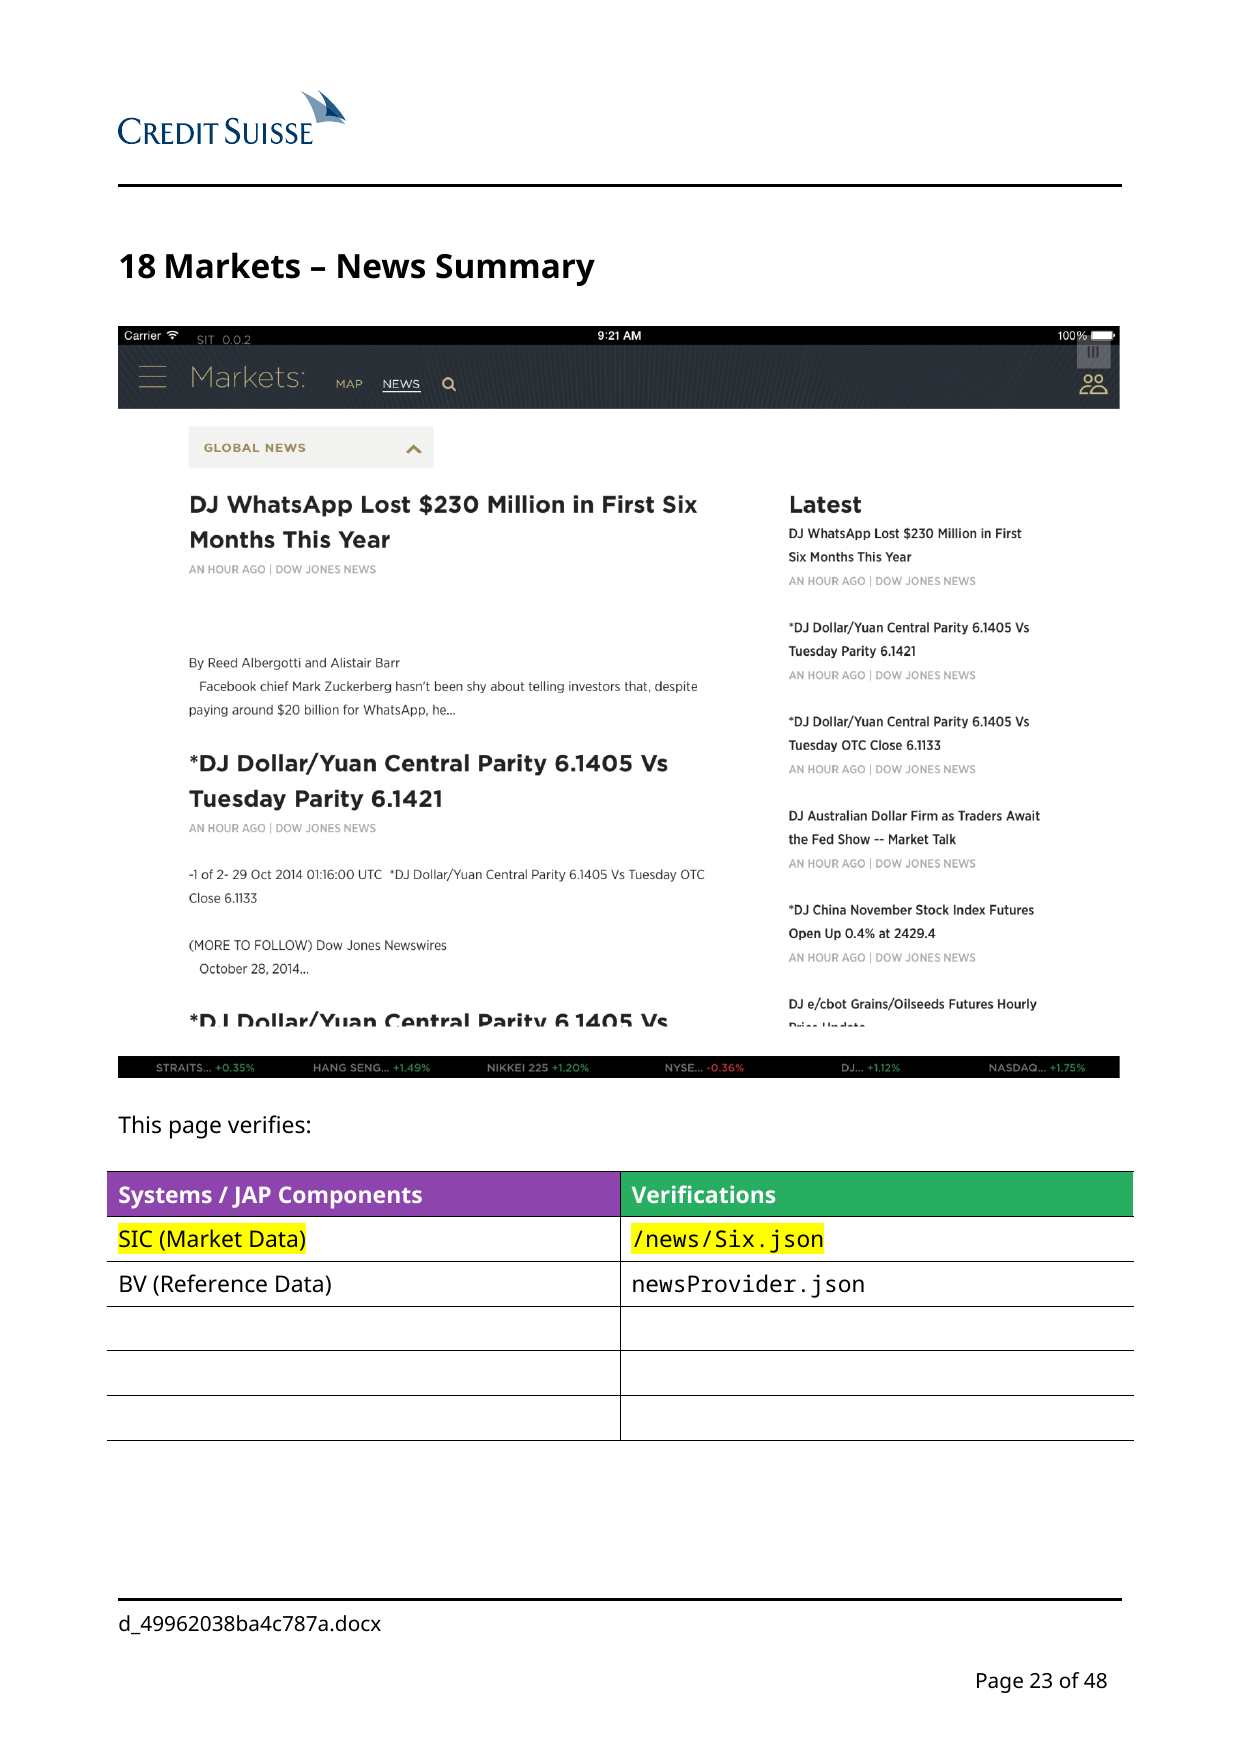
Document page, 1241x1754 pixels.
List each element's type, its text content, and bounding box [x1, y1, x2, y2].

table_cell [621, 1351, 1133, 1395]
table_cell [107, 1307, 620, 1350]
table_cell [621, 1396, 1133, 1440]
text This page verifies: [118, 1109, 1122, 1140]
table_cell SIC (Market Data) [107, 1217, 620, 1261]
table_header Verifications [621, 1172, 1133, 1216]
table_cell /news/Six.json [621, 1217, 1133, 1261]
subtitle Markets – News Summary [118, 243, 1122, 288]
table_cell [107, 1396, 620, 1440]
table_cell newsProvider.json [621, 1262, 1133, 1306]
picture [118, 326, 1120, 1078]
table_cell [107, 1351, 620, 1395]
table_cell BV (Reference Data) [107, 1262, 620, 1306]
table_header Systems / JAP Components [107, 1172, 620, 1216]
table_cell [621, 1307, 1133, 1350]
